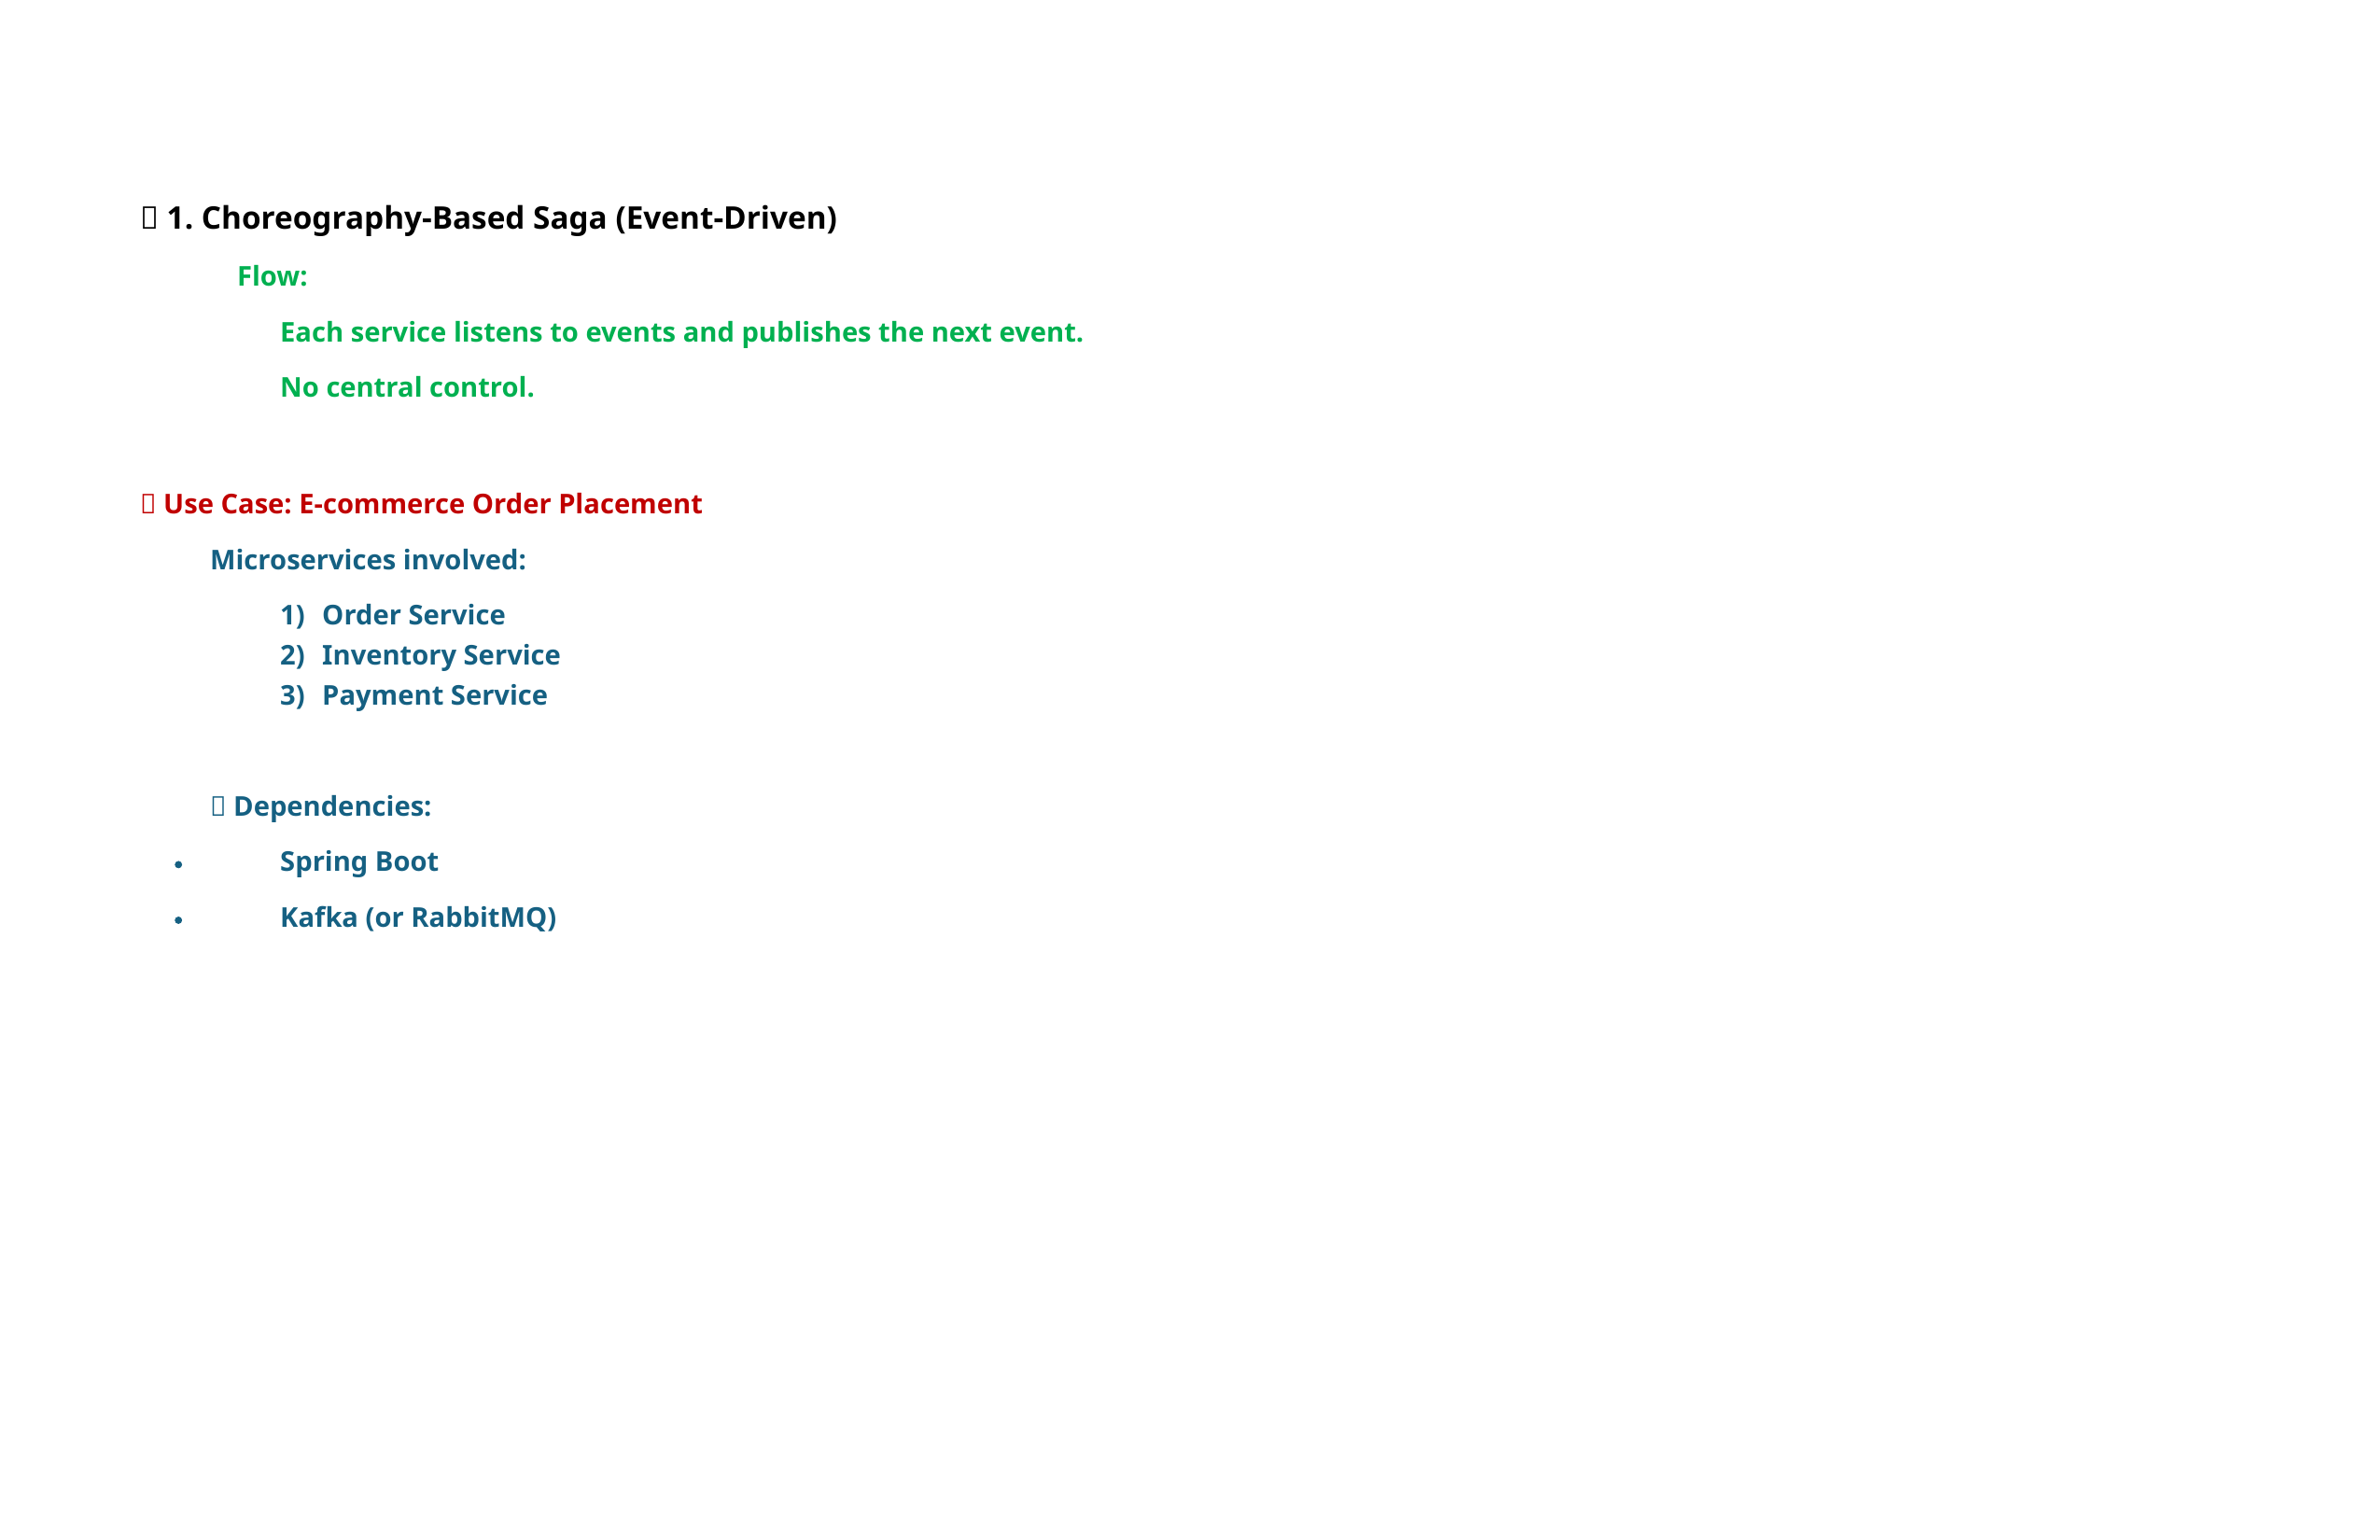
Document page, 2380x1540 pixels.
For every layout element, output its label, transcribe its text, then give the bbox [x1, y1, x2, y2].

list Kafka (or RabbitMQ) [175, 898, 2240, 935]
text Each service listens to events and publishes the next event. [210, 313, 2240, 350]
text 🔸 Dependencies: [210, 787, 2240, 824]
text Flow: [140, 257, 2240, 294]
text ✅ Use Case: E-commerce Order Placement [140, 484, 2240, 522]
list Order Service [280, 595, 2240, 633]
list Spring Boot [175, 843, 2240, 879]
list Inventory Service [280, 636, 2240, 673]
text 🌀 1. Choreography-Based Saga (Event-Driven) [140, 195, 2240, 238]
list Payment Service [280, 676, 2240, 713]
text Microservices involved: [140, 540, 2240, 578]
text No central control. [210, 368, 2240, 405]
